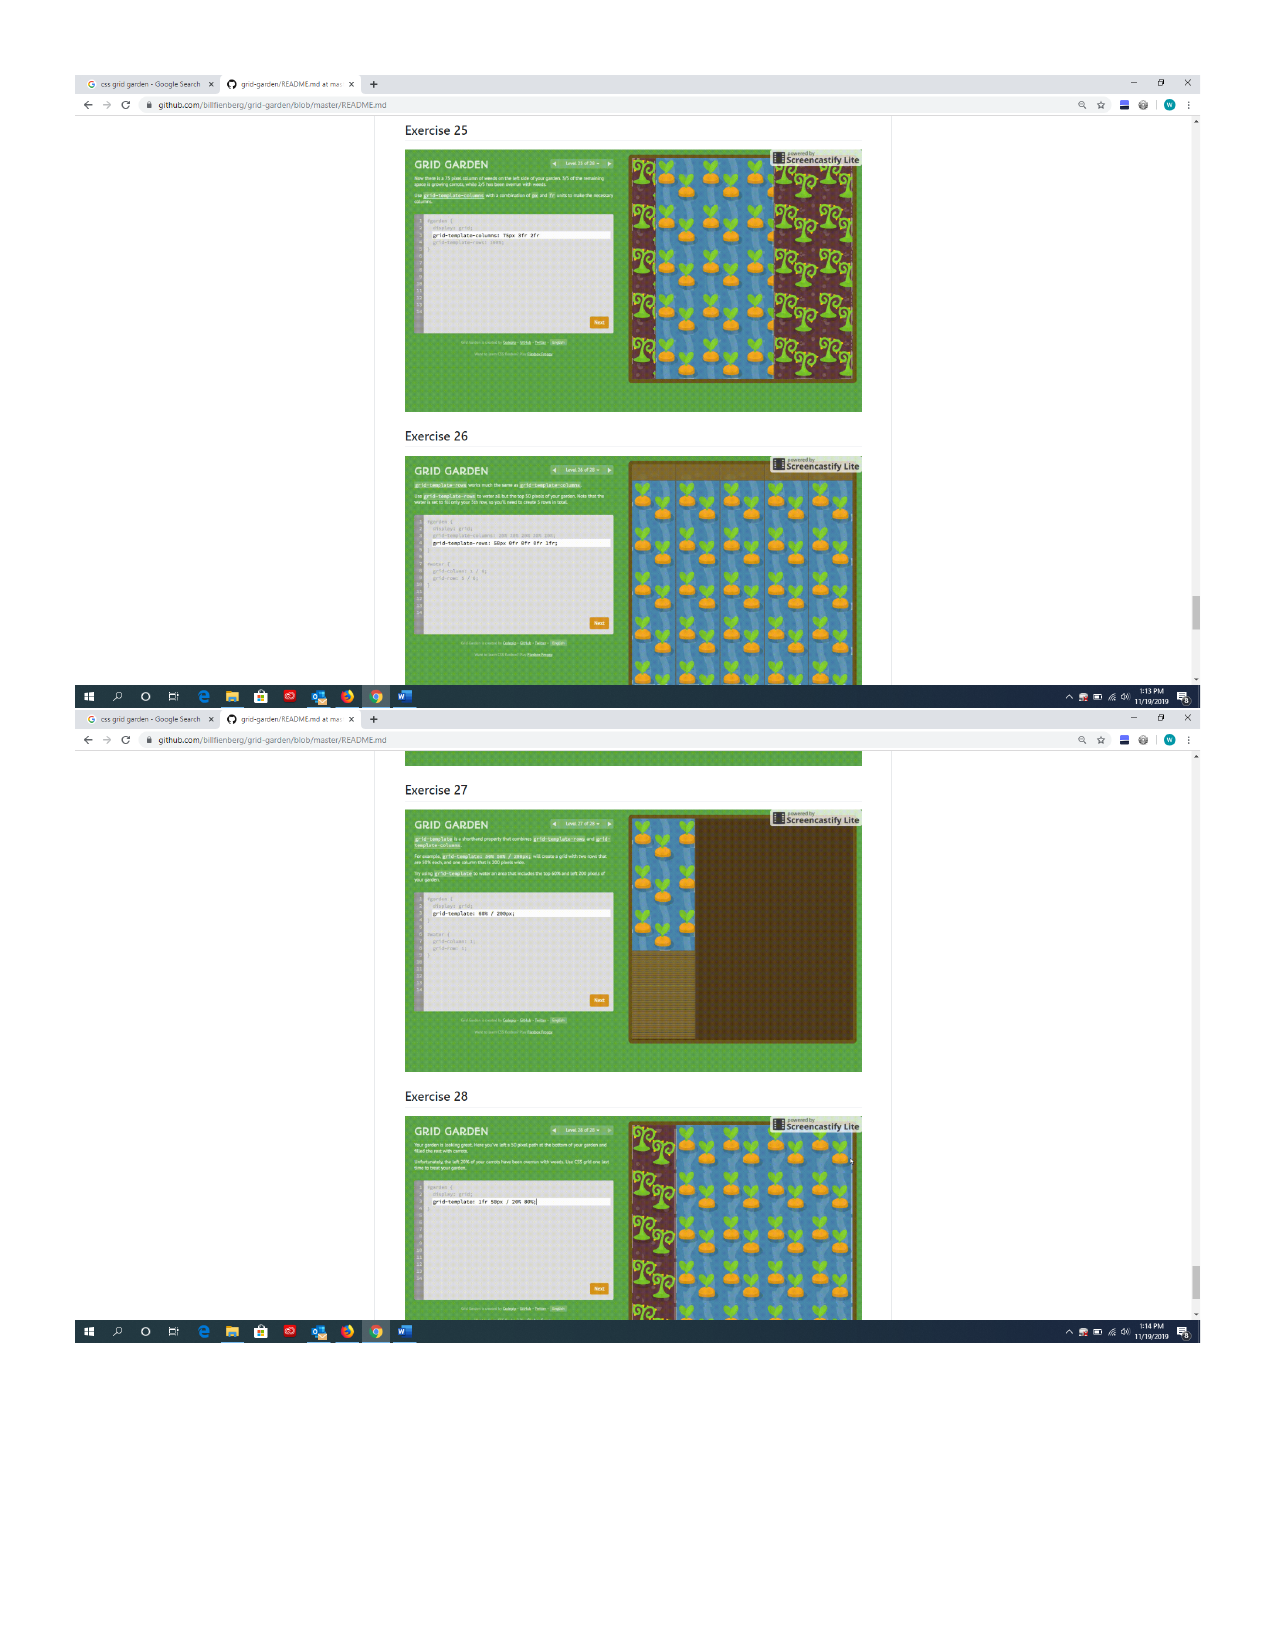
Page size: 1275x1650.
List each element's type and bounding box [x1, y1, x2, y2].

picture [75, 75, 1200, 708]
picture [75, 710, 1200, 1343]
